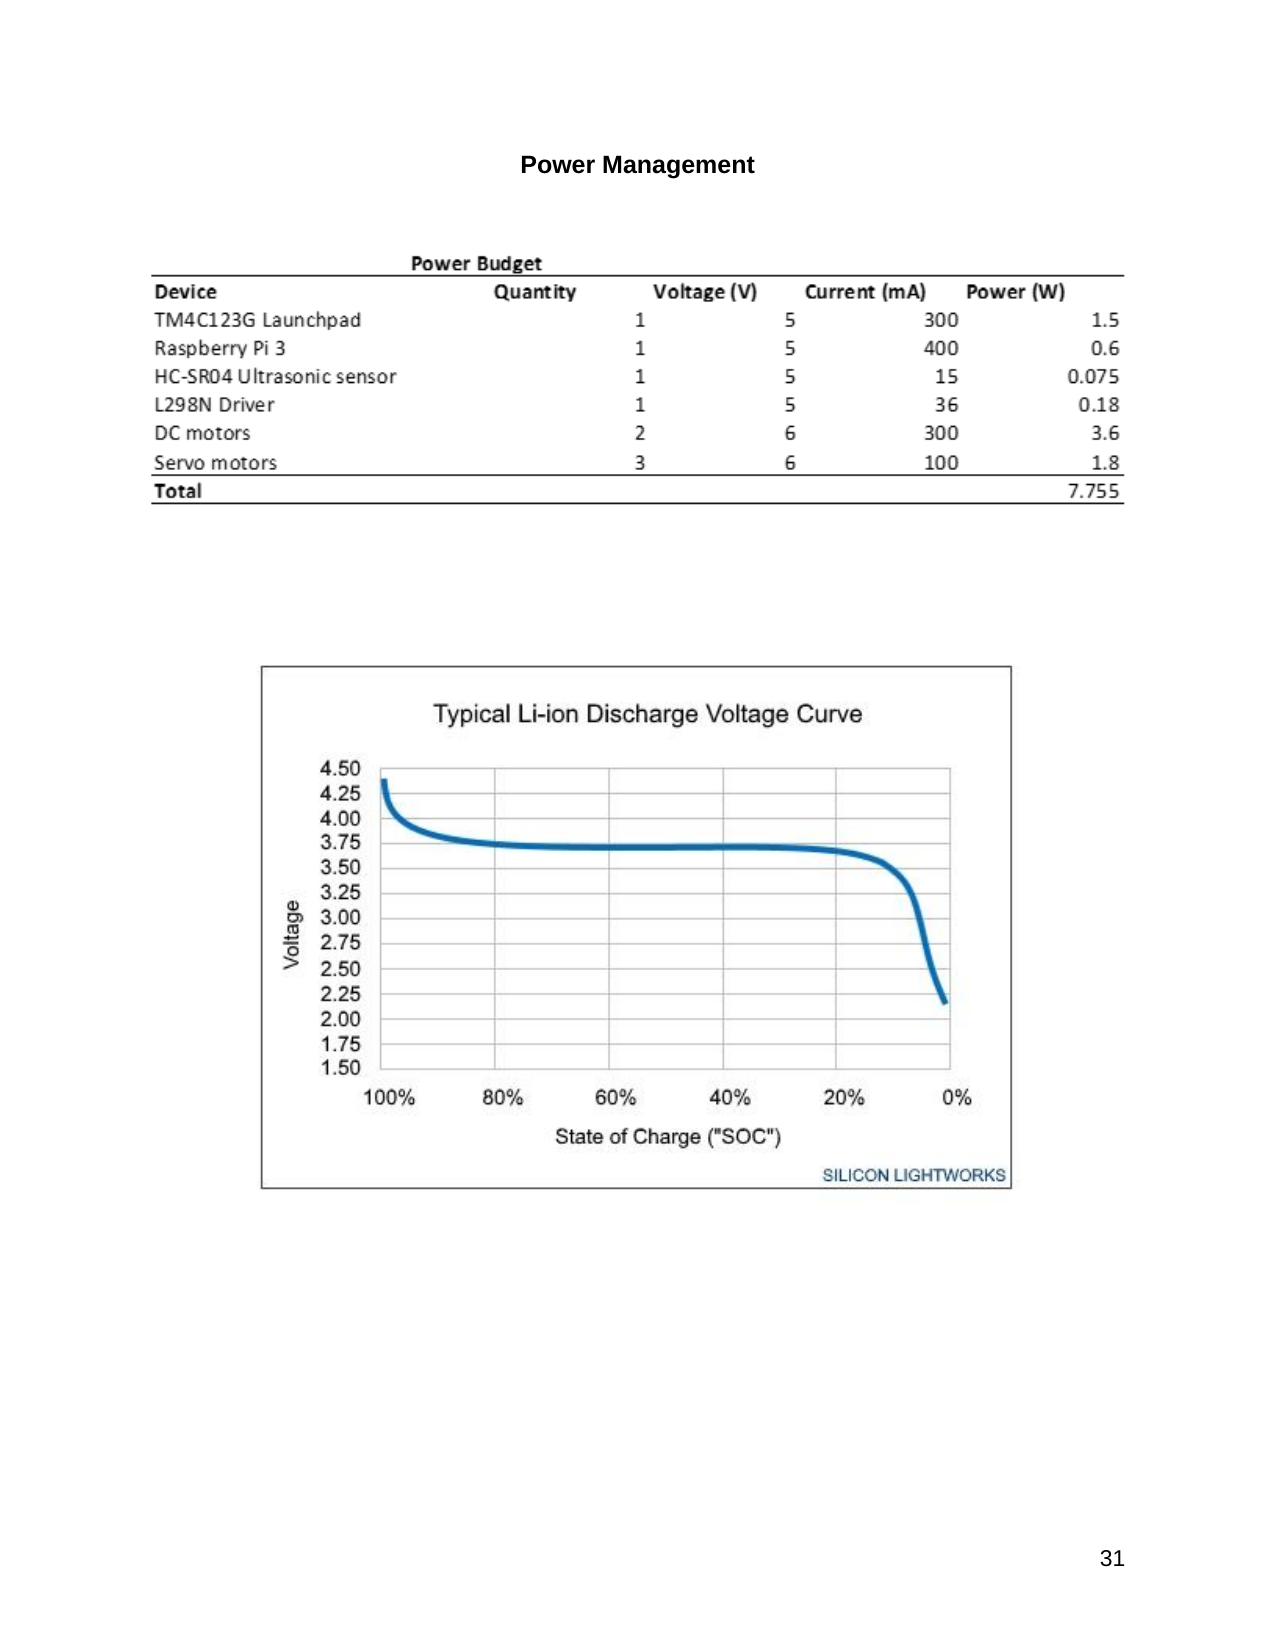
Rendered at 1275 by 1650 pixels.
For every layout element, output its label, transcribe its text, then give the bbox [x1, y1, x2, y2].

picture [244, 652, 1031, 1205]
picture [150, 247, 1125, 506]
subtitle Power Management [150, 150, 1125, 179]
